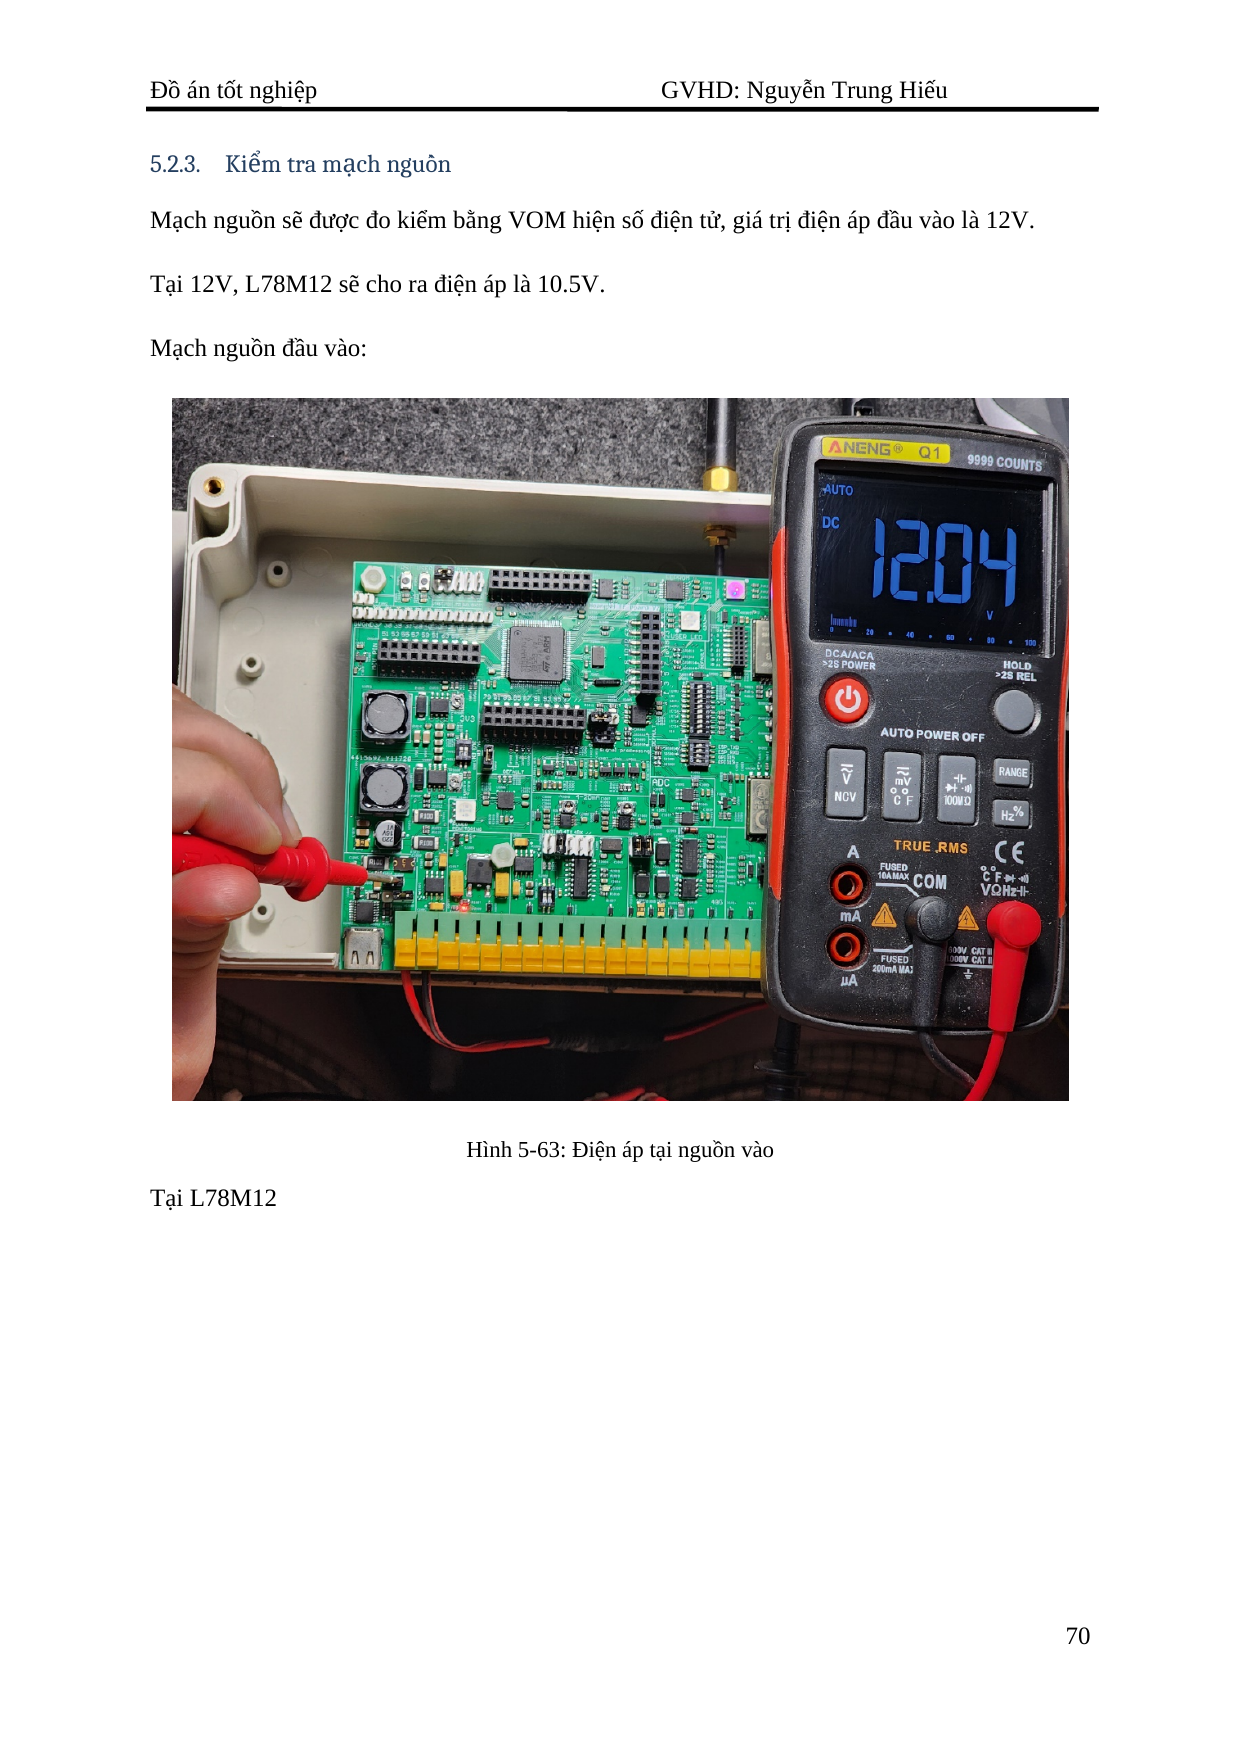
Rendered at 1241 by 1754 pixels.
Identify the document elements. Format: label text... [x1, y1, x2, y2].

subtitle 5.2.3. Kiểm tra mạch nguồn [150, 150, 1090, 179]
picture [173, 398, 1069, 1101]
text Tại 12V, L78M12 sẽ cho ra điện áp là 10.5V. [150, 269, 1090, 298]
text Mạch nguồn sẽ được đo kiểm bằng VOM hiện số điện tử, giá trị điện áp đầu vào là 12V. [150, 206, 1090, 234]
text Tại L78M12 [150, 1183, 1090, 1212]
text Mạch nguồn đầu vào: [150, 333, 1090, 362]
